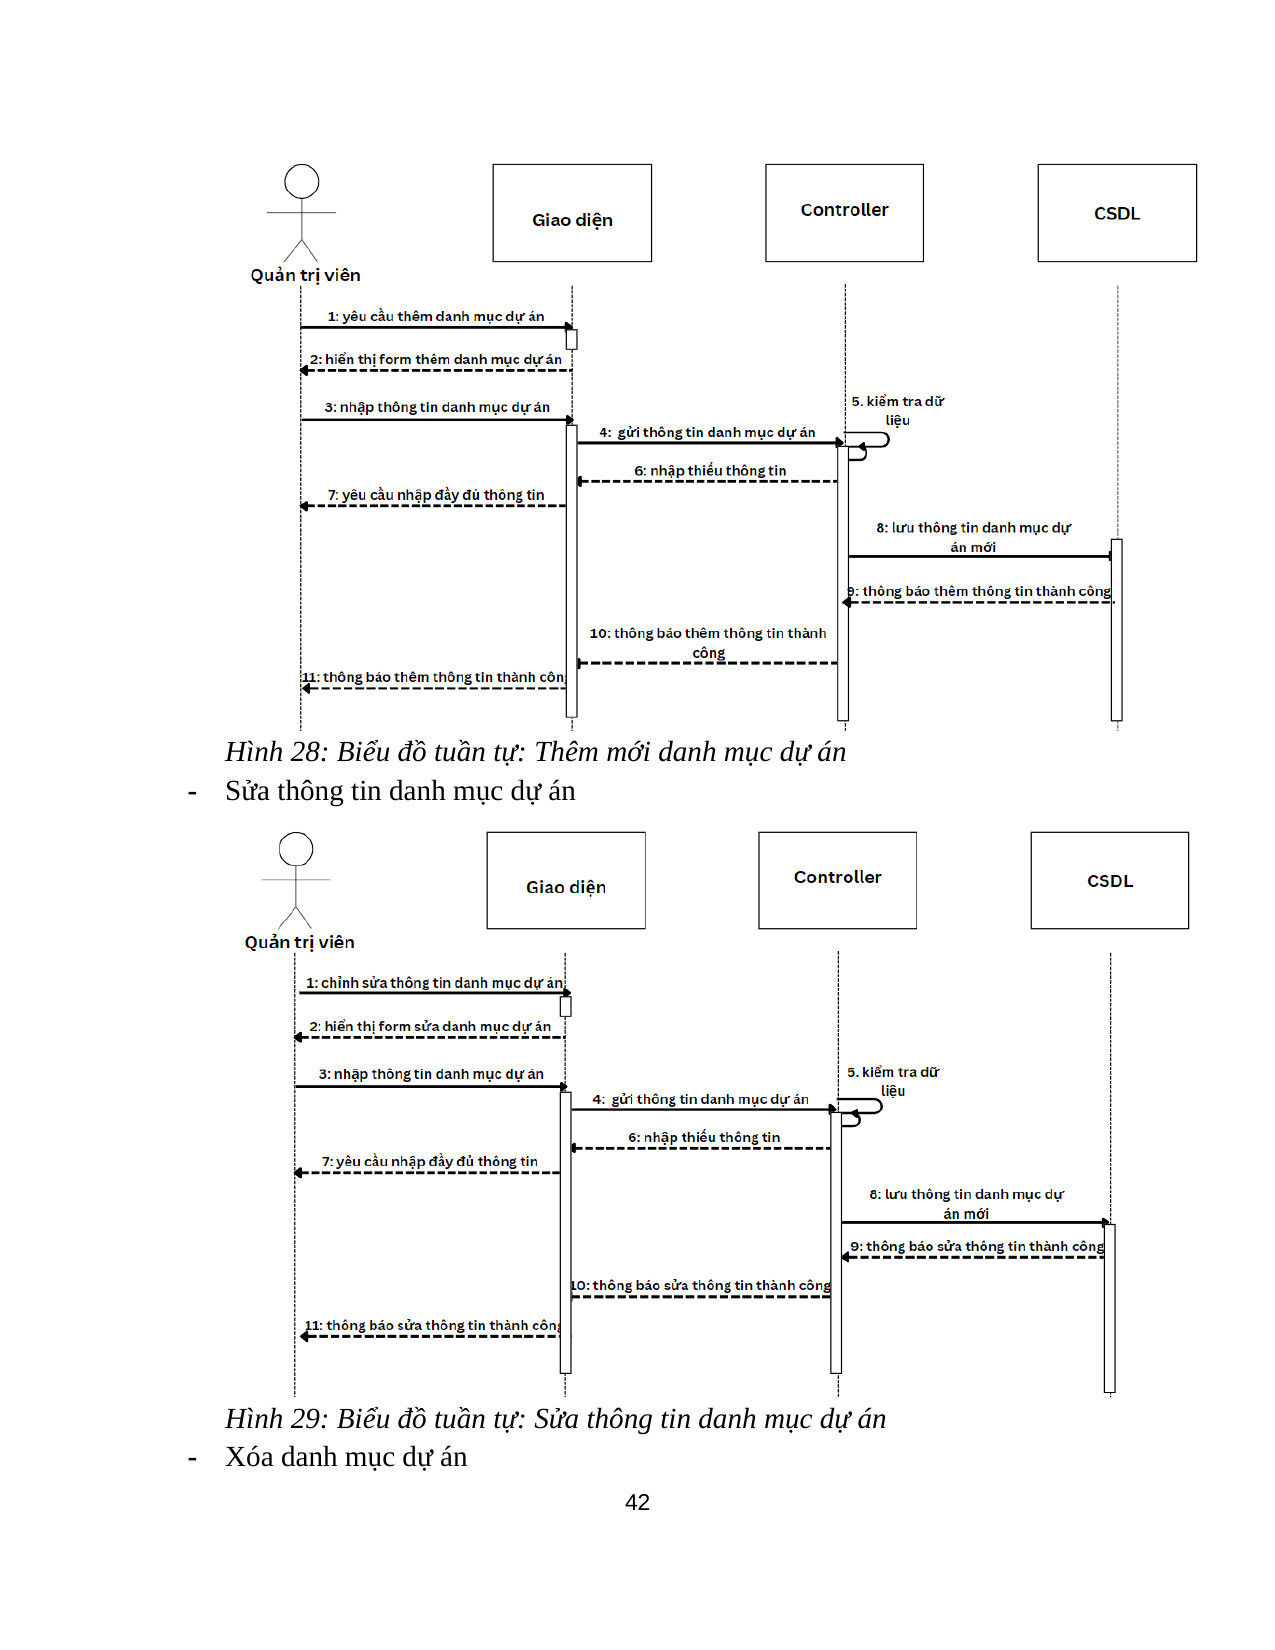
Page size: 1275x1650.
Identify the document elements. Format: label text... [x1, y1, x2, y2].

picture [225, 150, 1200, 731]
list Hình 28: Biểu đồ tuần tự: Thêm mới danh mục dự án [225, 734, 1125, 768]
list Sửa thông tin danh mục dự án [187, 773, 1125, 807]
list Xóa danh mục dự án [187, 1439, 1125, 1473]
list Hình 29: Biểu đồ tuần tự: Sửa thông tin danh mục dự án [225, 1401, 1125, 1434]
picture [225, 811, 1200, 1397]
